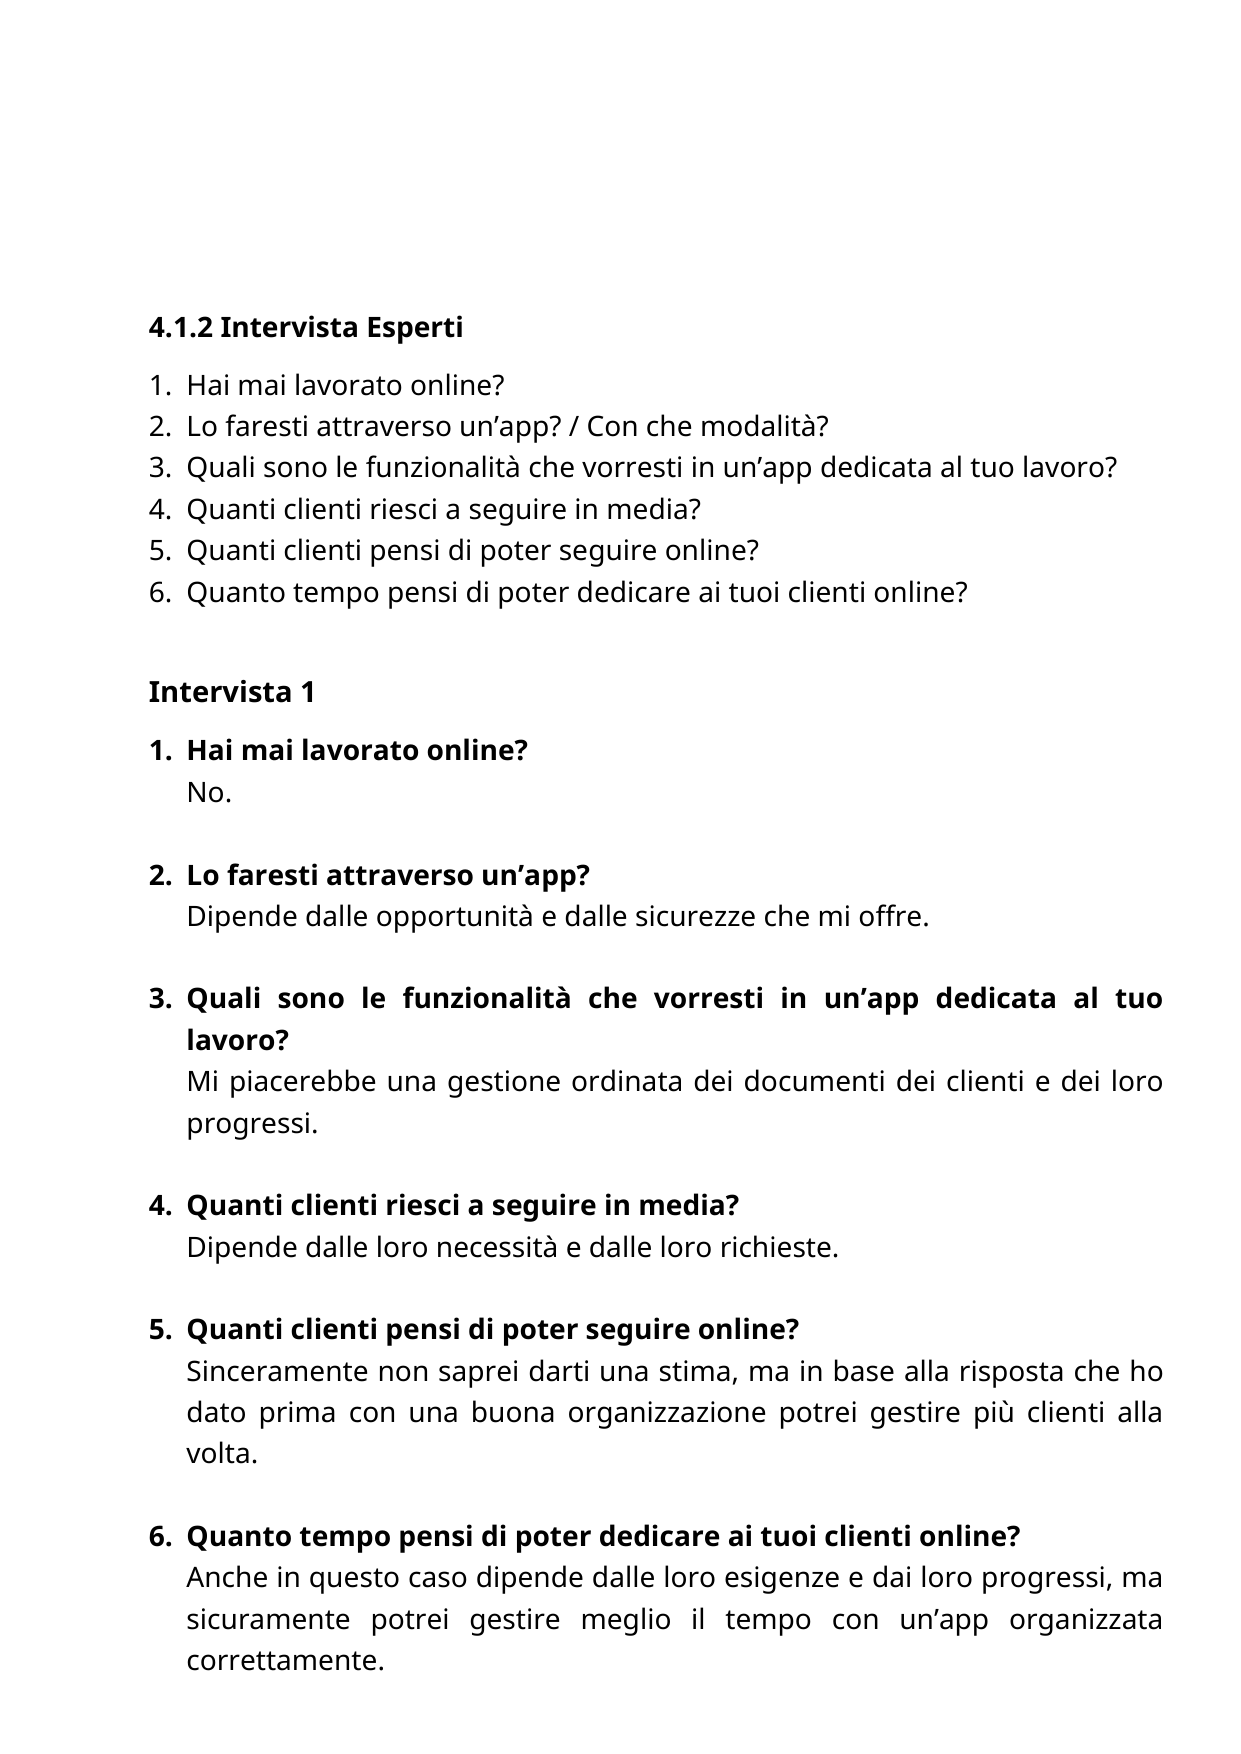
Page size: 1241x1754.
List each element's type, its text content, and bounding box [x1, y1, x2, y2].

list Quanti clienti riesci a seguire in media? [149, 1186, 1165, 1224]
text Intervista 1 [75, 671, 1165, 711]
list Dipende dalle loro necessità e dalle loro richieste. [186, 1227, 1165, 1265]
list No. [186, 772, 1165, 810]
list Quanto tempo pensi di poter dedicare ai tuoi clienti online? [149, 572, 1165, 610]
list Quali sono le funzionalità che vorresti in un’app dedicata al tuo lavoro? [149, 448, 1165, 486]
list Quanti clienti riesci a seguire in media? [149, 489, 1165, 527]
list Quanti clienti pensi di poter seguire online? [149, 531, 1165, 569]
list Quanto tempo pensi di poter dedicare ai tuoi clienti online? [149, 1516, 1165, 1555]
list Anche in questo caso dipende dalle loro esigenze e dai loro progressi, ma sicuramente potrei gestire meglio il tempo con un’app organizzata correttamente. [186, 1558, 1165, 1679]
list Hai mai lavorato online? [149, 731, 1165, 769]
list Quanti clienti pensi di poter seguire online? [149, 1310, 1165, 1348]
list Lo faresti attraverso un’app? [149, 855, 1165, 893]
text 4.1.2 Intervista Esperti [75, 307, 1165, 345]
list Dipende dalle opportunità e dalle sicurezze che mi offre. [186, 896, 1165, 934]
list Hai mai lavorato online? [149, 365, 1165, 403]
list Mi piacerebbe una gestione ordinata dei documenti dei clienti e dei loro progressi. [186, 1062, 1165, 1141]
list Quali sono le funzionalità che vorresti in un’app dedicata al tuo lavoro? [149, 979, 1165, 1058]
list Sinceramente non saprei darti una stima, ma in base alla risposta che ho dato prima con una buona organizzazione potrei gestire più clienti alla volta. [186, 1351, 1165, 1472]
list Lo faresti attraverso un’app? / Con che modalità? [149, 406, 1165, 445]
